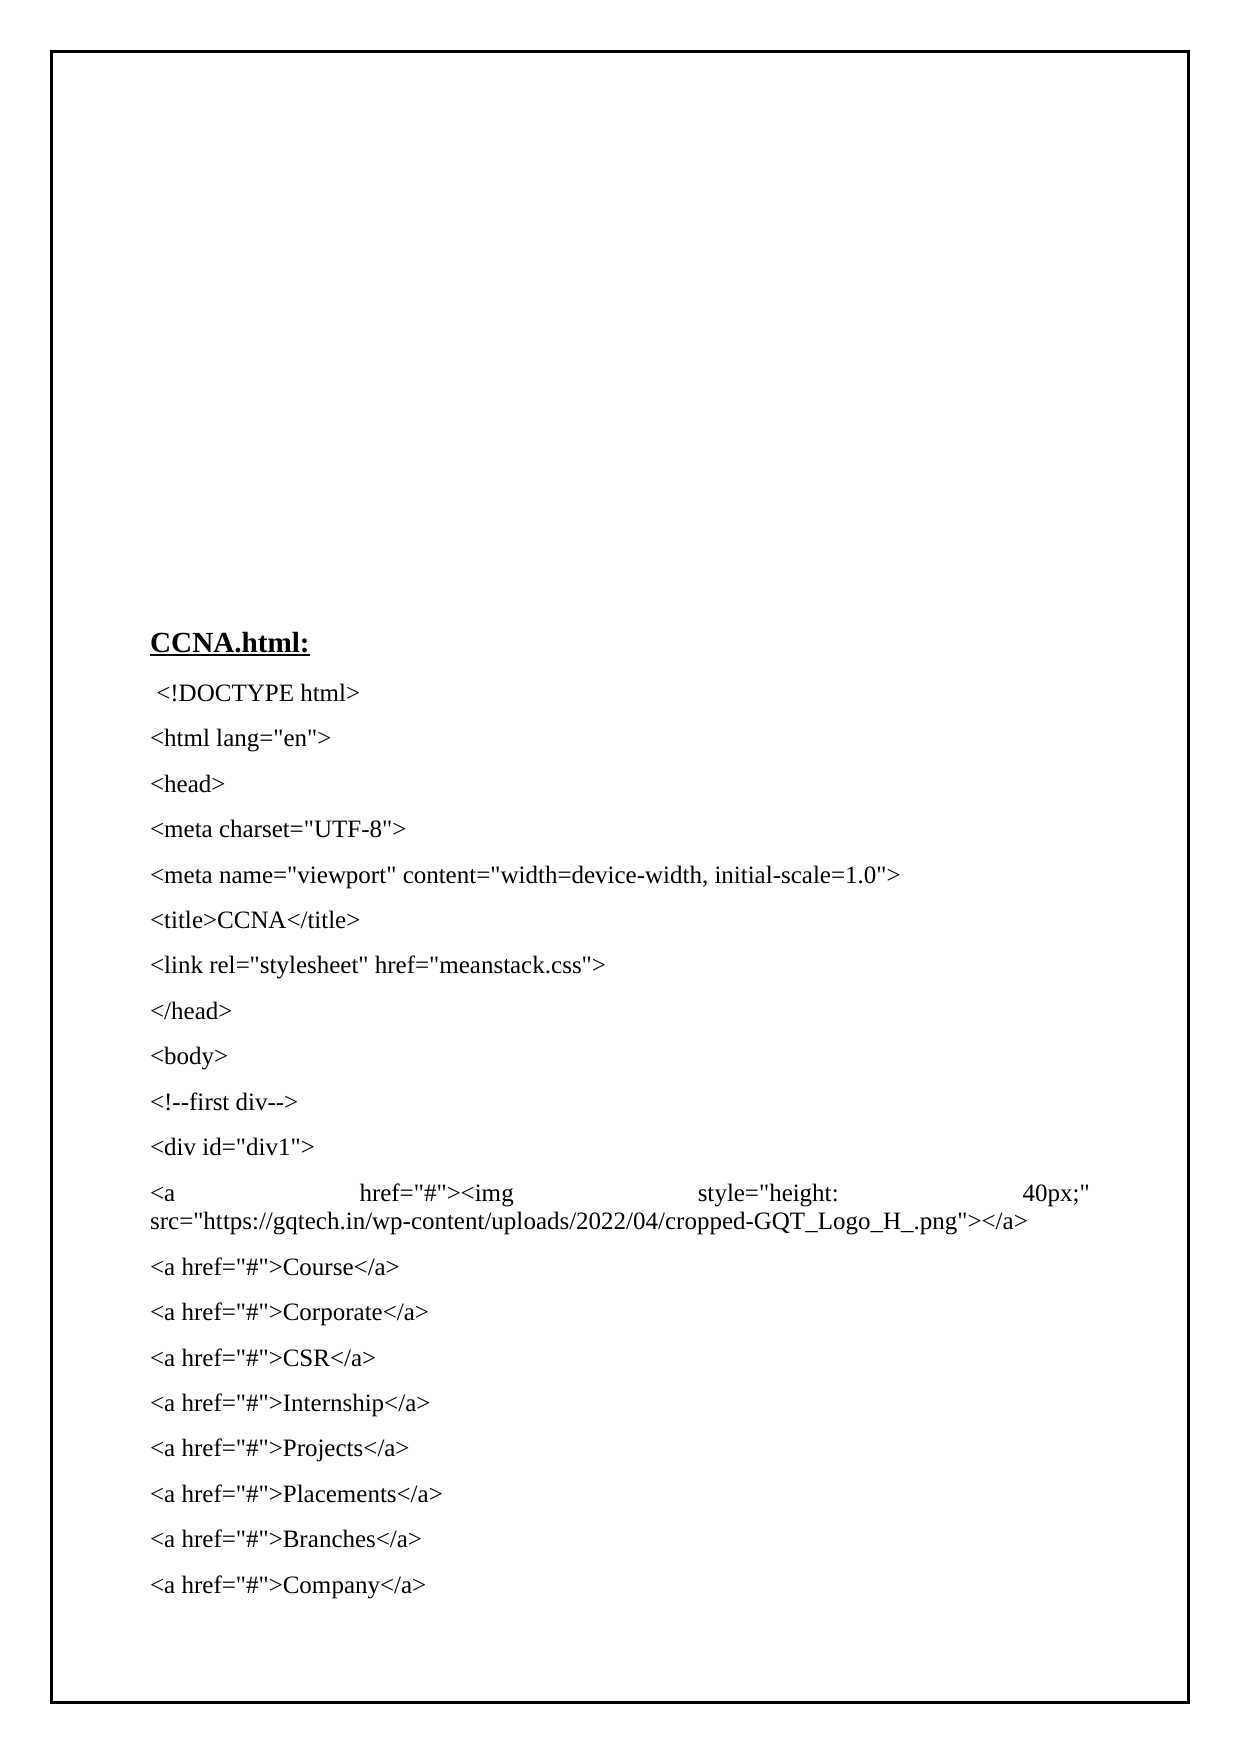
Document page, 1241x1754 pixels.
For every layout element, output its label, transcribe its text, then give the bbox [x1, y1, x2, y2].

text <title>CCNA</title> [150, 905, 1090, 934]
text <a href="#">CSR</a> [150, 1343, 1090, 1371]
text <head> [150, 769, 1090, 798]
text <a href="#">Internship</a> [150, 1388, 1090, 1417]
text CCNA.html: [150, 625, 1090, 659]
text <a href="#">Branches</a> [150, 1524, 1090, 1553]
text <a href="#">Placements</a> [150, 1479, 1090, 1508]
text <meta charset="UTF-8"> [150, 814, 1090, 843]
text <meta name="viewport" content="width=device-width, initial-scale=1.0"> [150, 860, 1090, 888]
text <a href="#">Projects</a> [150, 1433, 1090, 1462]
text </head> [150, 996, 1090, 1025]
text <html lang="en"> [150, 723, 1090, 752]
text <!--first div--> [150, 1087, 1090, 1116]
text <a href="#">Course</a> [150, 1252, 1090, 1281]
text <div id="div1"> [150, 1132, 1090, 1161]
text <a href="#">Corporate</a> [150, 1297, 1090, 1326]
text <!DOCTYPE html> [150, 678, 1090, 707]
text <a href="#">Company</a> [150, 1570, 1090, 1598]
text <a href="#"><img style="height: 40px;" src="https://gqtech.in/wp-content/uploads/2022/04/cropped-GQT_Logo_H_.png"></a> [150, 1178, 1090, 1235]
text <body> [150, 1041, 1090, 1070]
text <link rel="stylesheet" href="meanstack.css"> [150, 951, 1090, 979]
